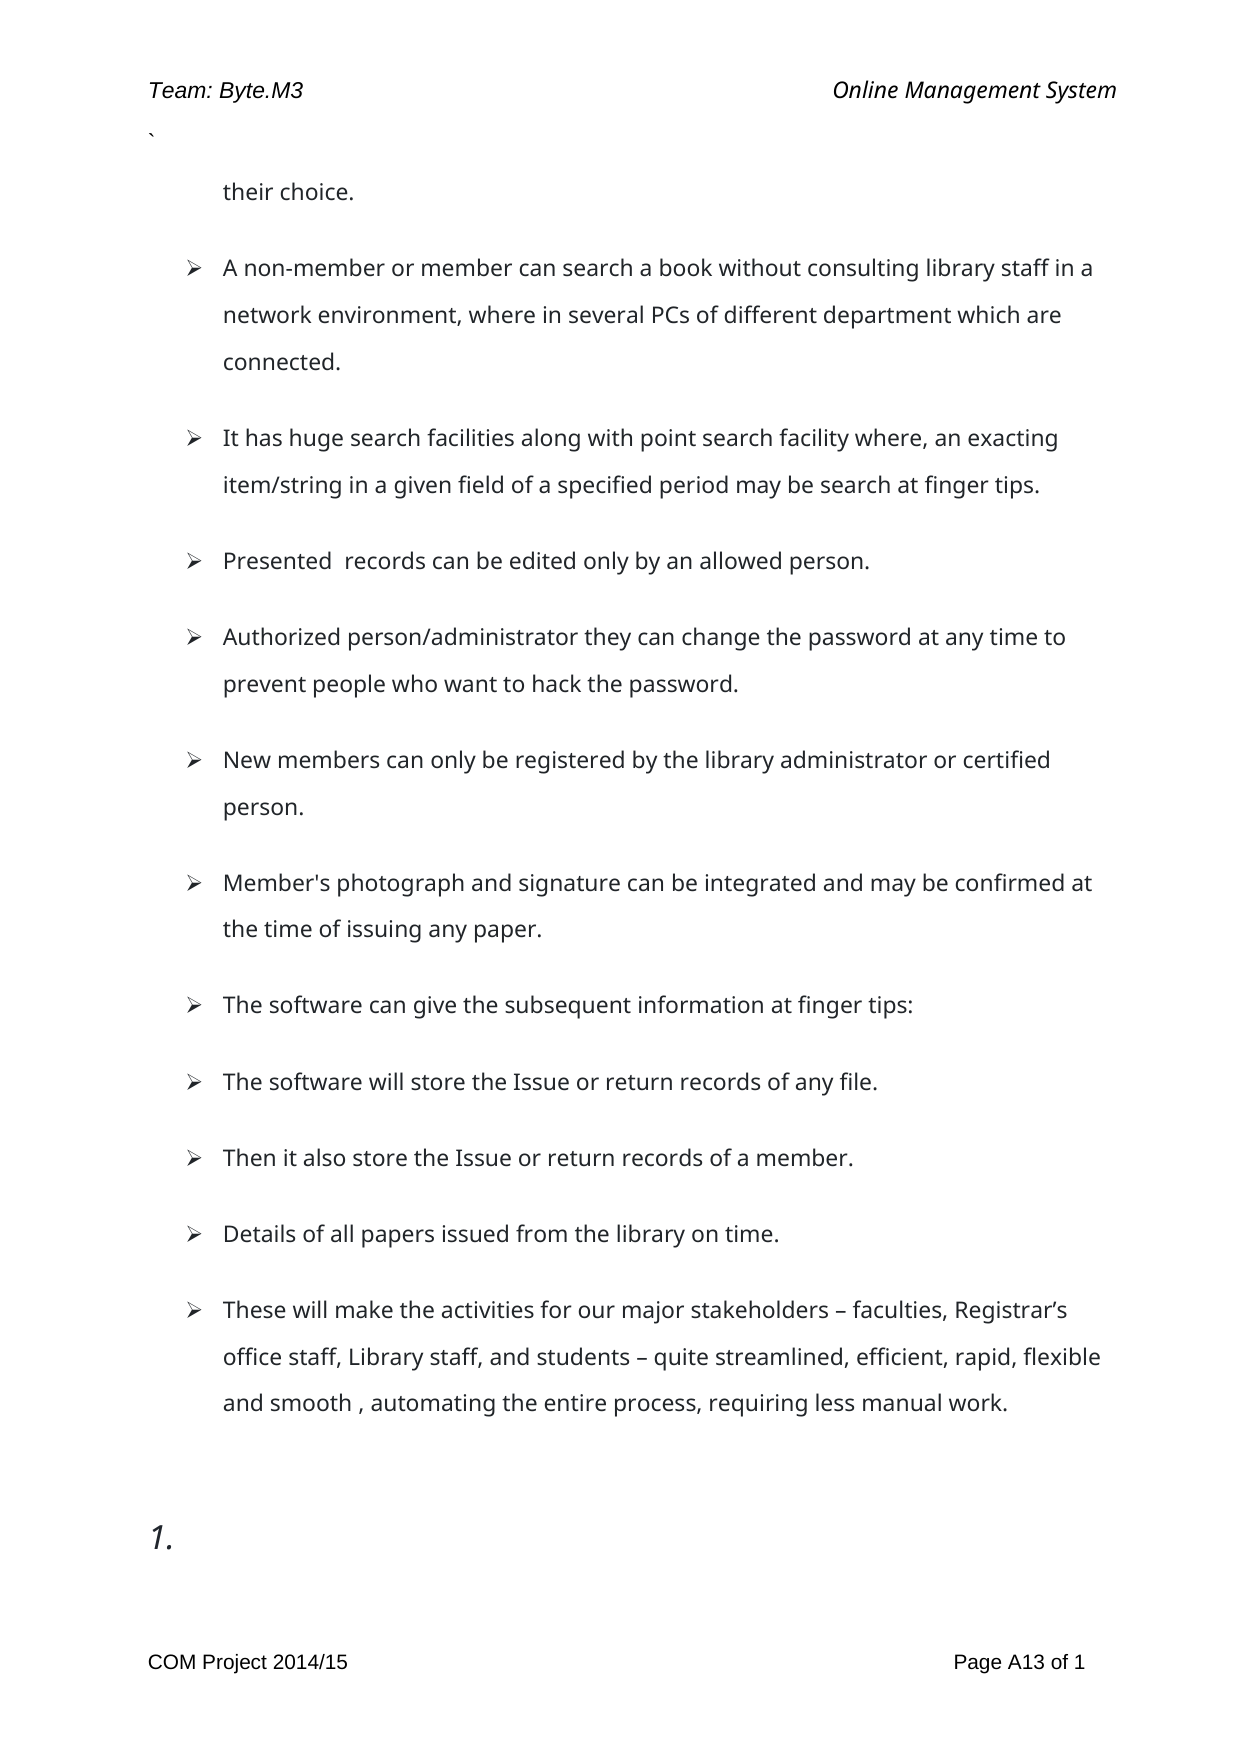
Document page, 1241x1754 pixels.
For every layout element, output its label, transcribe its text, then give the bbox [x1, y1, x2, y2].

list Member's photograph and signature can be integrated and may be confirmed at the time of issuing any paper. [185, 867, 1122, 945]
list Authorized person/administrator they can change the password at any time to prevent people who want to hack the password. [185, 621, 1122, 699]
list It has huge search facilities along with point search facility where, an exacting item/string in a given field of a specified period may be search at finger tips. [185, 422, 1122, 500]
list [185, 176, 1122, 207]
list Then it also store the Issue or return records of a member. [185, 1142, 1122, 1173]
list Presented records can be edited only by an allowed person. [185, 545, 1122, 576]
list Details of all papers issued from the library on time. [185, 1218, 1122, 1249]
list New members can only be registered by the library administrator or certified person. [185, 744, 1122, 822]
list A non-member or member can search a book without consulting library staff in a network environment, where in several PCs of different department which are connected. [185, 252, 1122, 377]
list These will make the activities for our major stakeholders – faculties, Registrar’s office staff, Library staff, and students – quite streamlined, efficient, rapid, flexible and smooth , automating the entire process, requiring less manual work. [185, 1294, 1122, 1419]
list The software will store the Issue or return records of any file. [185, 1066, 1122, 1097]
list The software can give the subsequent information at finger tips: [185, 989, 1122, 1021]
